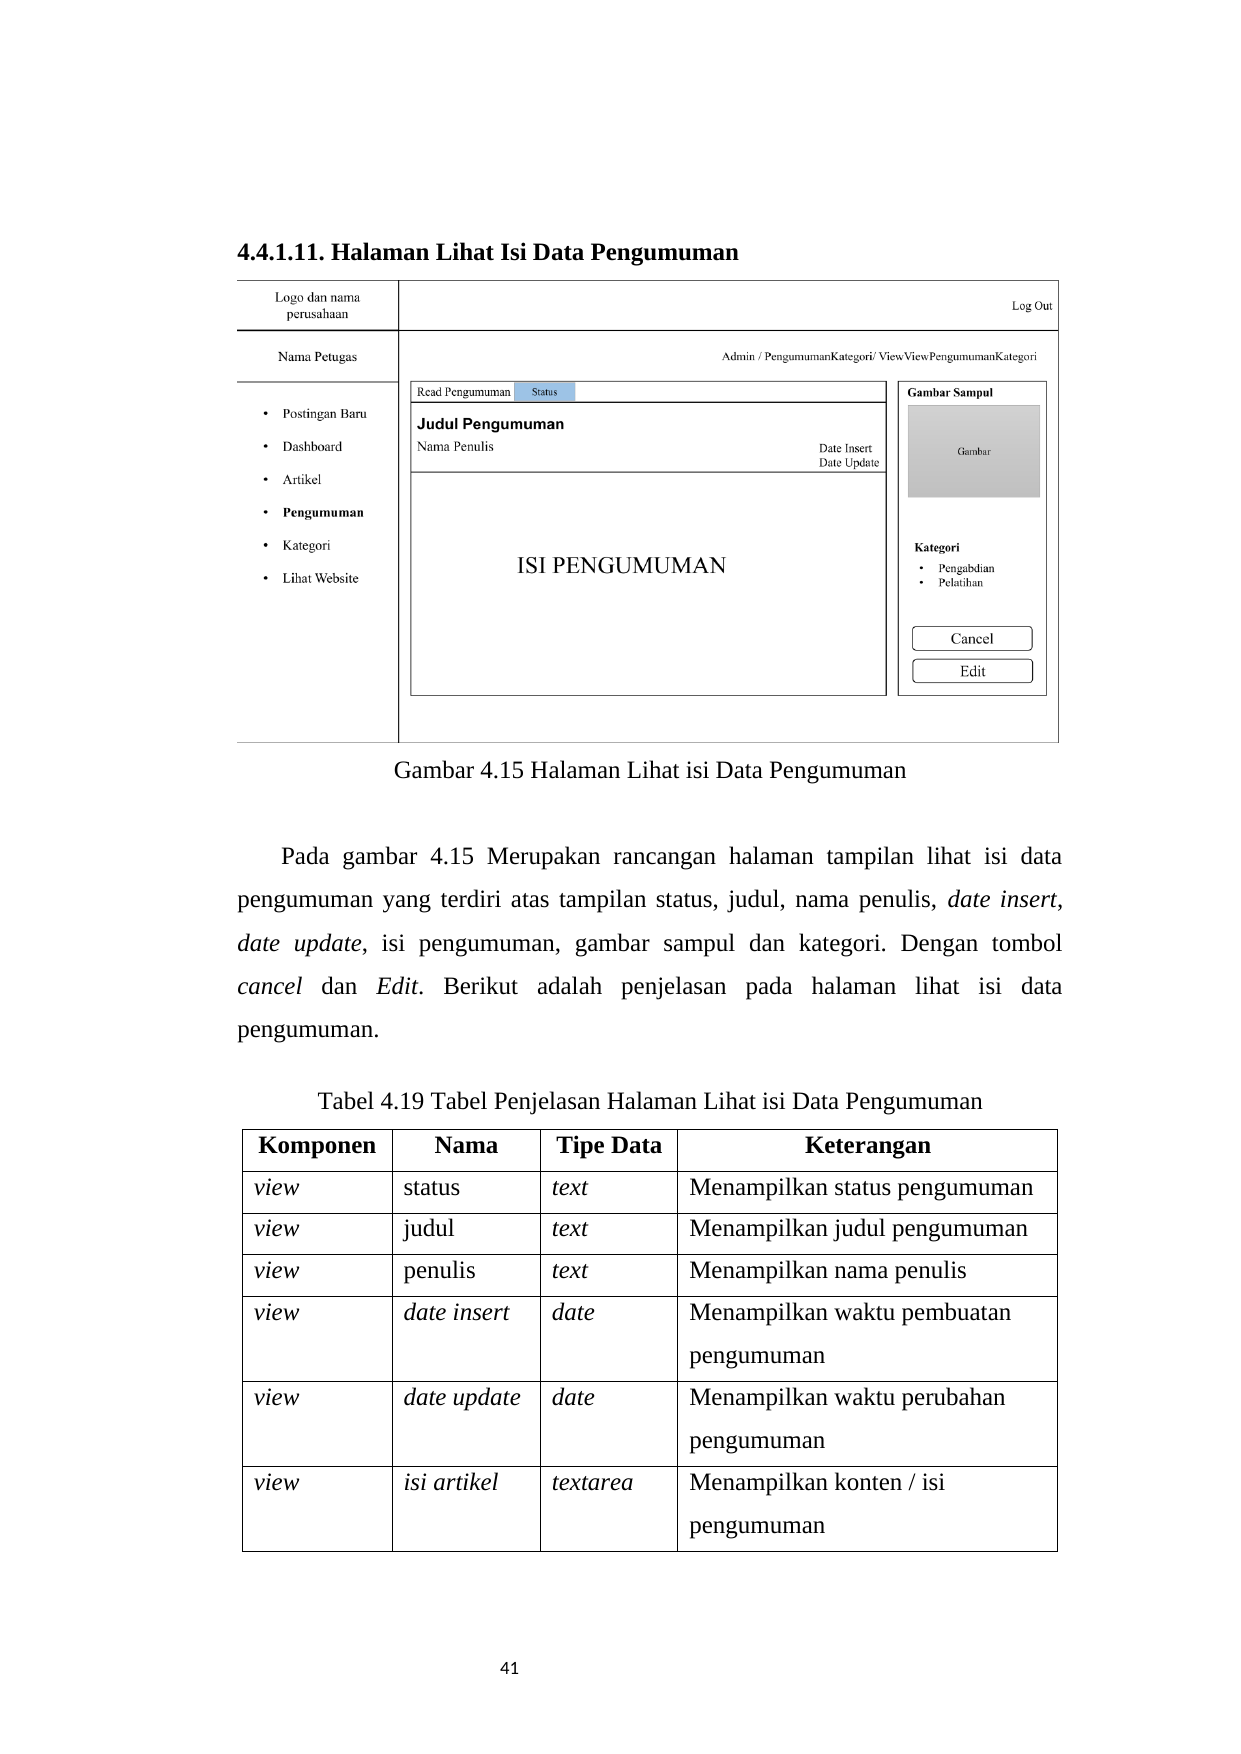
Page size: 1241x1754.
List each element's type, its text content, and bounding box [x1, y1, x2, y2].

table_cell status [393, 1172, 540, 1212]
table_cell Menampilkan nama penulis [678, 1255, 1057, 1296]
table_cell date [541, 1297, 677, 1381]
table_header Tipe Data [541, 1130, 677, 1171]
table_cell view [243, 1255, 392, 1296]
list 4.4.1.11. Halaman Lihat Isi Data Pengumuman [237, 237, 1063, 266]
list Gambar 4.15 Halaman Lihat isi Data Pengumuman [237, 755, 1063, 784]
table_header Nama [393, 1130, 540, 1171]
table_cell Menampilkan judul pengumuman [678, 1214, 1057, 1254]
table_cell judul [393, 1214, 540, 1254]
table_cell view [243, 1214, 392, 1254]
table_cell text [541, 1172, 677, 1212]
table_header Keterangan [678, 1130, 1057, 1171]
table_cell view [243, 1467, 392, 1551]
table_cell view [243, 1382, 392, 1466]
table_cell date insert [393, 1297, 540, 1381]
table_cell text [541, 1214, 677, 1254]
table_header Komponen [243, 1130, 392, 1171]
table_cell date update [393, 1382, 540, 1466]
text Pada gambar 4.15 Merupakan rancangan halaman tampilan lihat isi data pengumuman yang terdiri atas tampilan status, judul, nama penulis, date insert, date update, isi pengumuman, gambar sampul dan kategori. Dengan tombol cancel dan Edit. Berikut adalah penjelasan pada halaman lihat isi data pengumuman. [237, 841, 1063, 1043]
table_cell Menampilkan waktu perubahan pengumuman [678, 1382, 1057, 1466]
table_cell Menampilkan waktu pembuatan pengumuman [678, 1297, 1057, 1381]
table_cell penulis [393, 1255, 540, 1296]
table_cell view [243, 1297, 392, 1381]
table_cell isi artikel [393, 1467, 540, 1551]
list Tabel 4.19 Tabel Penjelasan Halaman Lihat isi Data Pengumuman [237, 1086, 1063, 1114]
table_cell Menampilkan konten / isi pengumuman [678, 1467, 1057, 1551]
table_cell Menampilkan status pengumuman [678, 1172, 1057, 1212]
picture [237, 280, 1059, 743]
table_cell view [243, 1172, 392, 1212]
table_cell textarea [541, 1467, 677, 1551]
table_cell date [541, 1382, 677, 1466]
table_cell text [541, 1255, 677, 1296]
